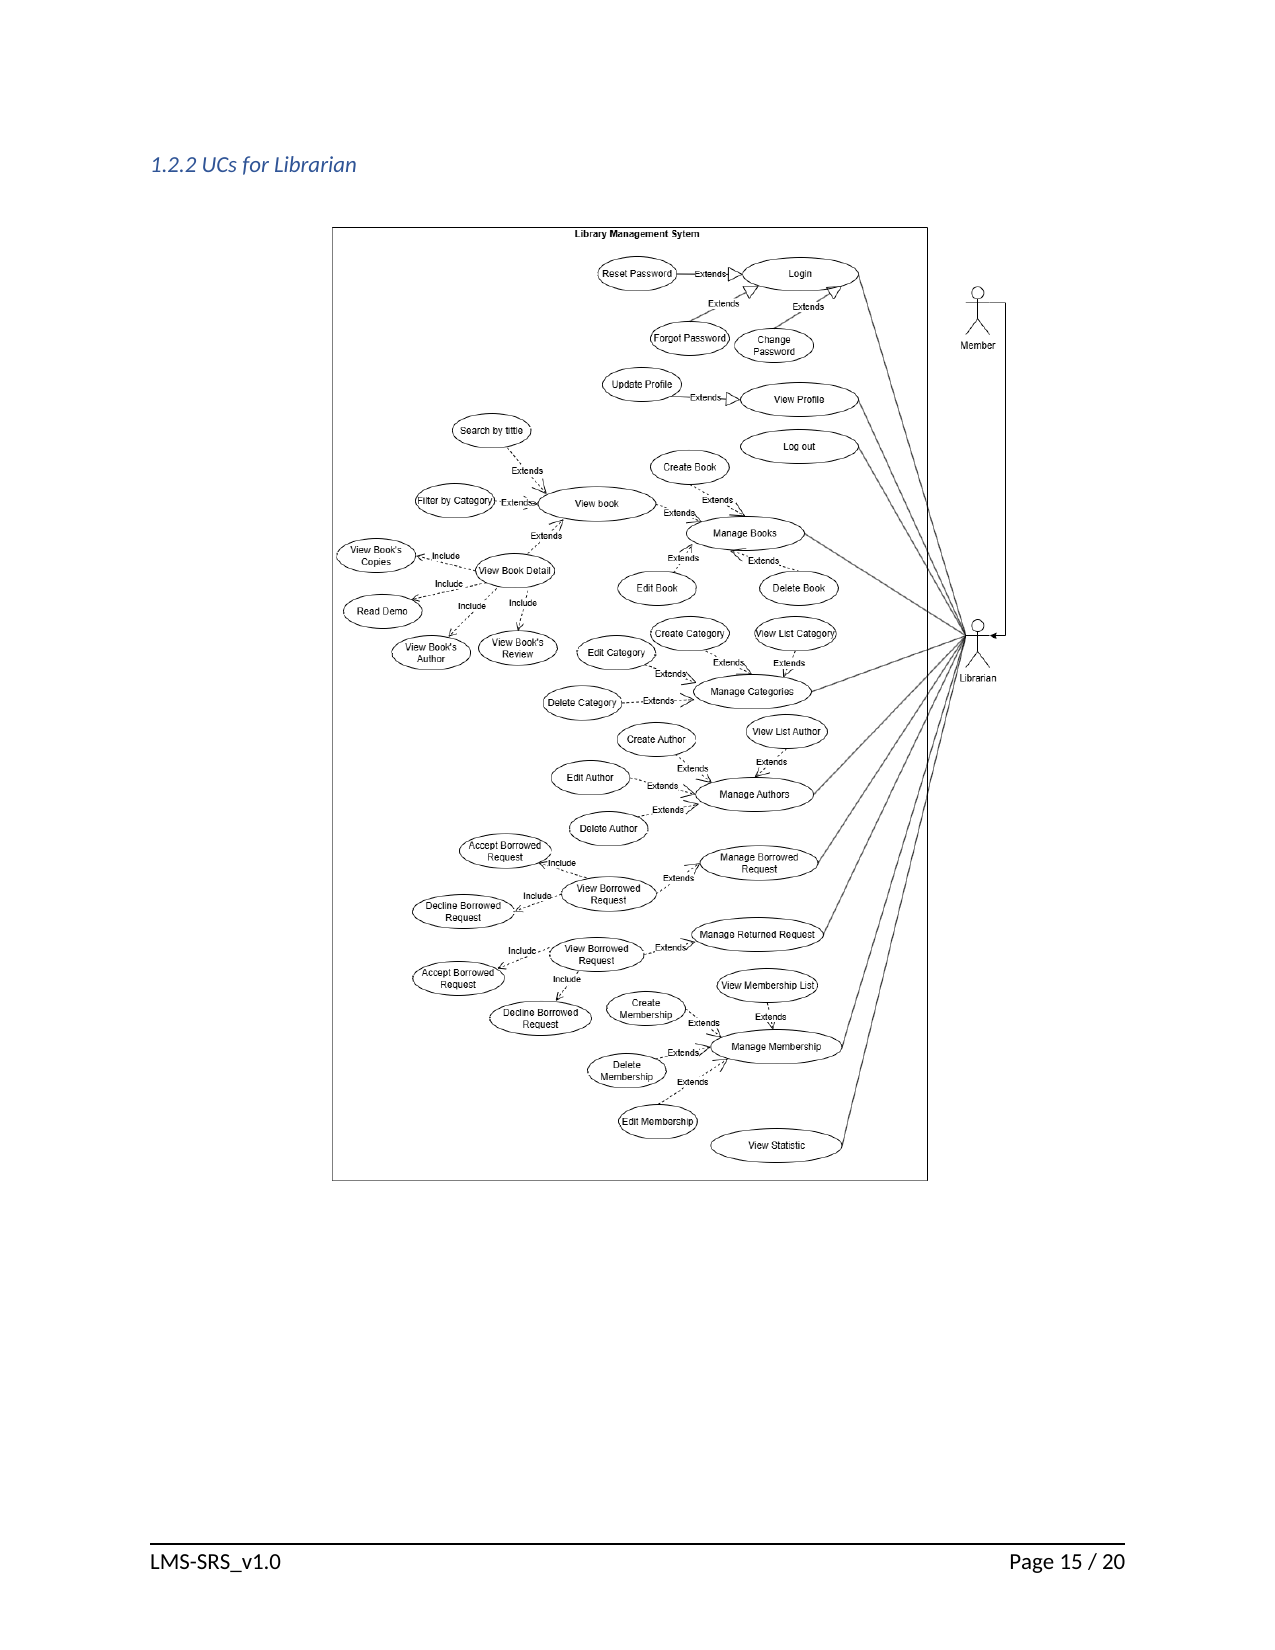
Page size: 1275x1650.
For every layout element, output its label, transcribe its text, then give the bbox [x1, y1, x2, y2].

subtitle 1.2.2 UCs for Librarian [150, 150, 1125, 178]
